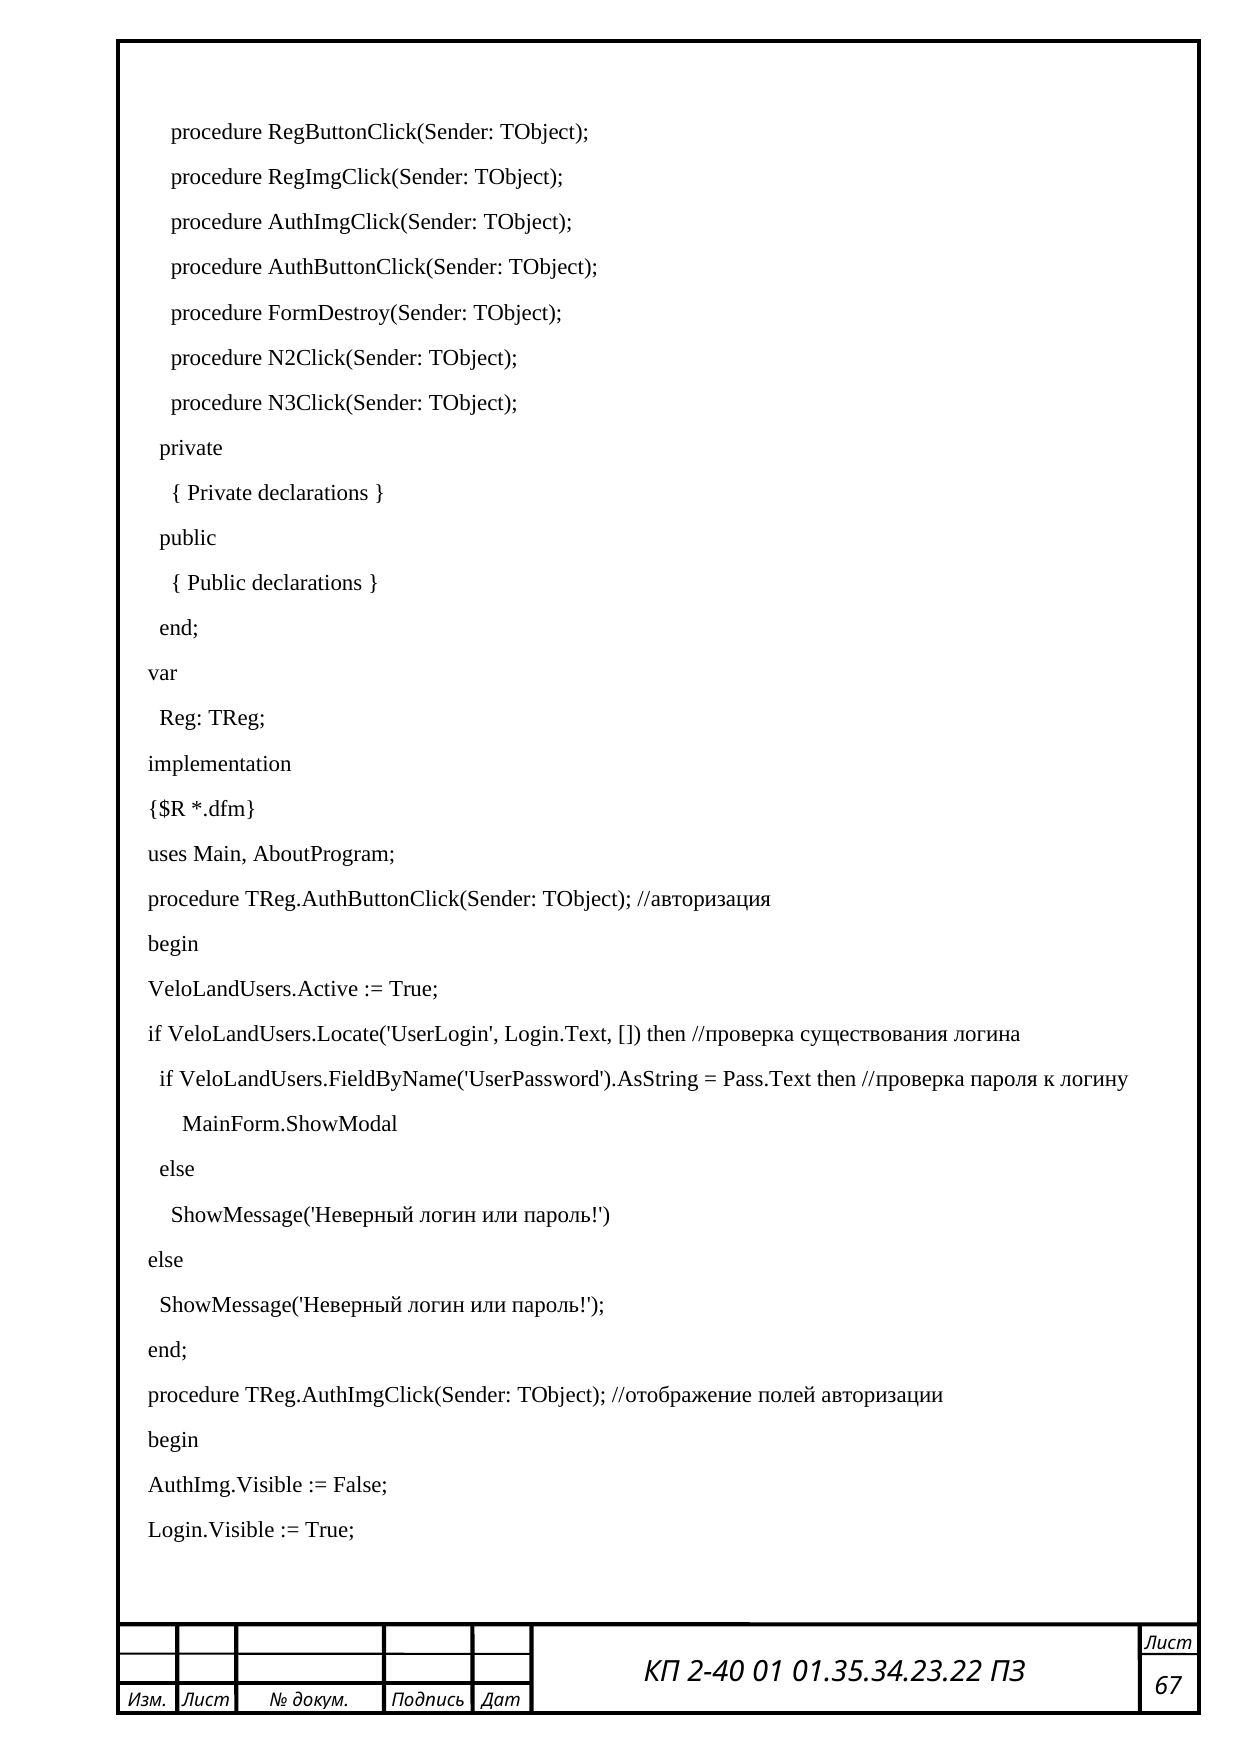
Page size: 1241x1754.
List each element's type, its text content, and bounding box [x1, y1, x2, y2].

text private [148, 434, 1181, 460]
text AuthImg.Visible := False; [148, 1471, 1181, 1498]
text end; [148, 1336, 1181, 1362]
text implementation [148, 749, 1181, 776]
text if VeloLandUsers.Locate('UserLogin', Login.Text, []) then //проверка существования логина [148, 1020, 1181, 1047]
text procedure TReg.AuthButtonClick(Sender: TObject); //авторизация [148, 885, 1181, 911]
text end; [148, 614, 1181, 641]
text { Private declarations } [148, 479, 1181, 505]
text ShowMessage('Неверный логин или пароль!') [148, 1201, 1181, 1227]
text begin [148, 1426, 1181, 1452]
text procedure RegButtonClick(Sender: TObject); [148, 118, 1181, 144]
text procedure RegImgClick(Sender: TObject); [148, 163, 1181, 189]
text procedure TReg.AuthImgClick(Sender: TObject); //отображение полей авторизации [148, 1381, 1181, 1407]
text {$R *.dfm} [148, 795, 1181, 821]
text else [148, 1246, 1181, 1272]
text begin [148, 930, 1181, 956]
text VeloLandUsers.Active := True; [148, 975, 1181, 1001]
text Reg: TReg; [148, 704, 1181, 731]
text { Public declarations } [148, 569, 1181, 596]
text public [148, 524, 1181, 550]
text procedure N3Click(Sender: TObject); [148, 389, 1181, 415]
text var [148, 659, 1181, 686]
text if VeloLandUsers.FieldByName('UserPassword').AsString = Pass.Text then //проверка пароля к логину [148, 1065, 1181, 1092]
text uses Main, AboutProgram; [148, 840, 1181, 866]
text procedure AuthImgClick(Sender: TObject); [148, 208, 1181, 235]
text ShowMessage('Неверный логин или пароль!'); [148, 1291, 1181, 1317]
text MainForm.ShowModal [148, 1110, 1181, 1137]
text procedure FormDestroy(Sender: TObject); [148, 298, 1181, 325]
text procedure AuthButtonClick(Sender: TObject); [148, 253, 1181, 280]
text else [148, 1156, 1181, 1182]
text procedure N2Click(Sender: TObject); [148, 344, 1181, 370]
text Login.Visible := True; [148, 1516, 1181, 1543]
